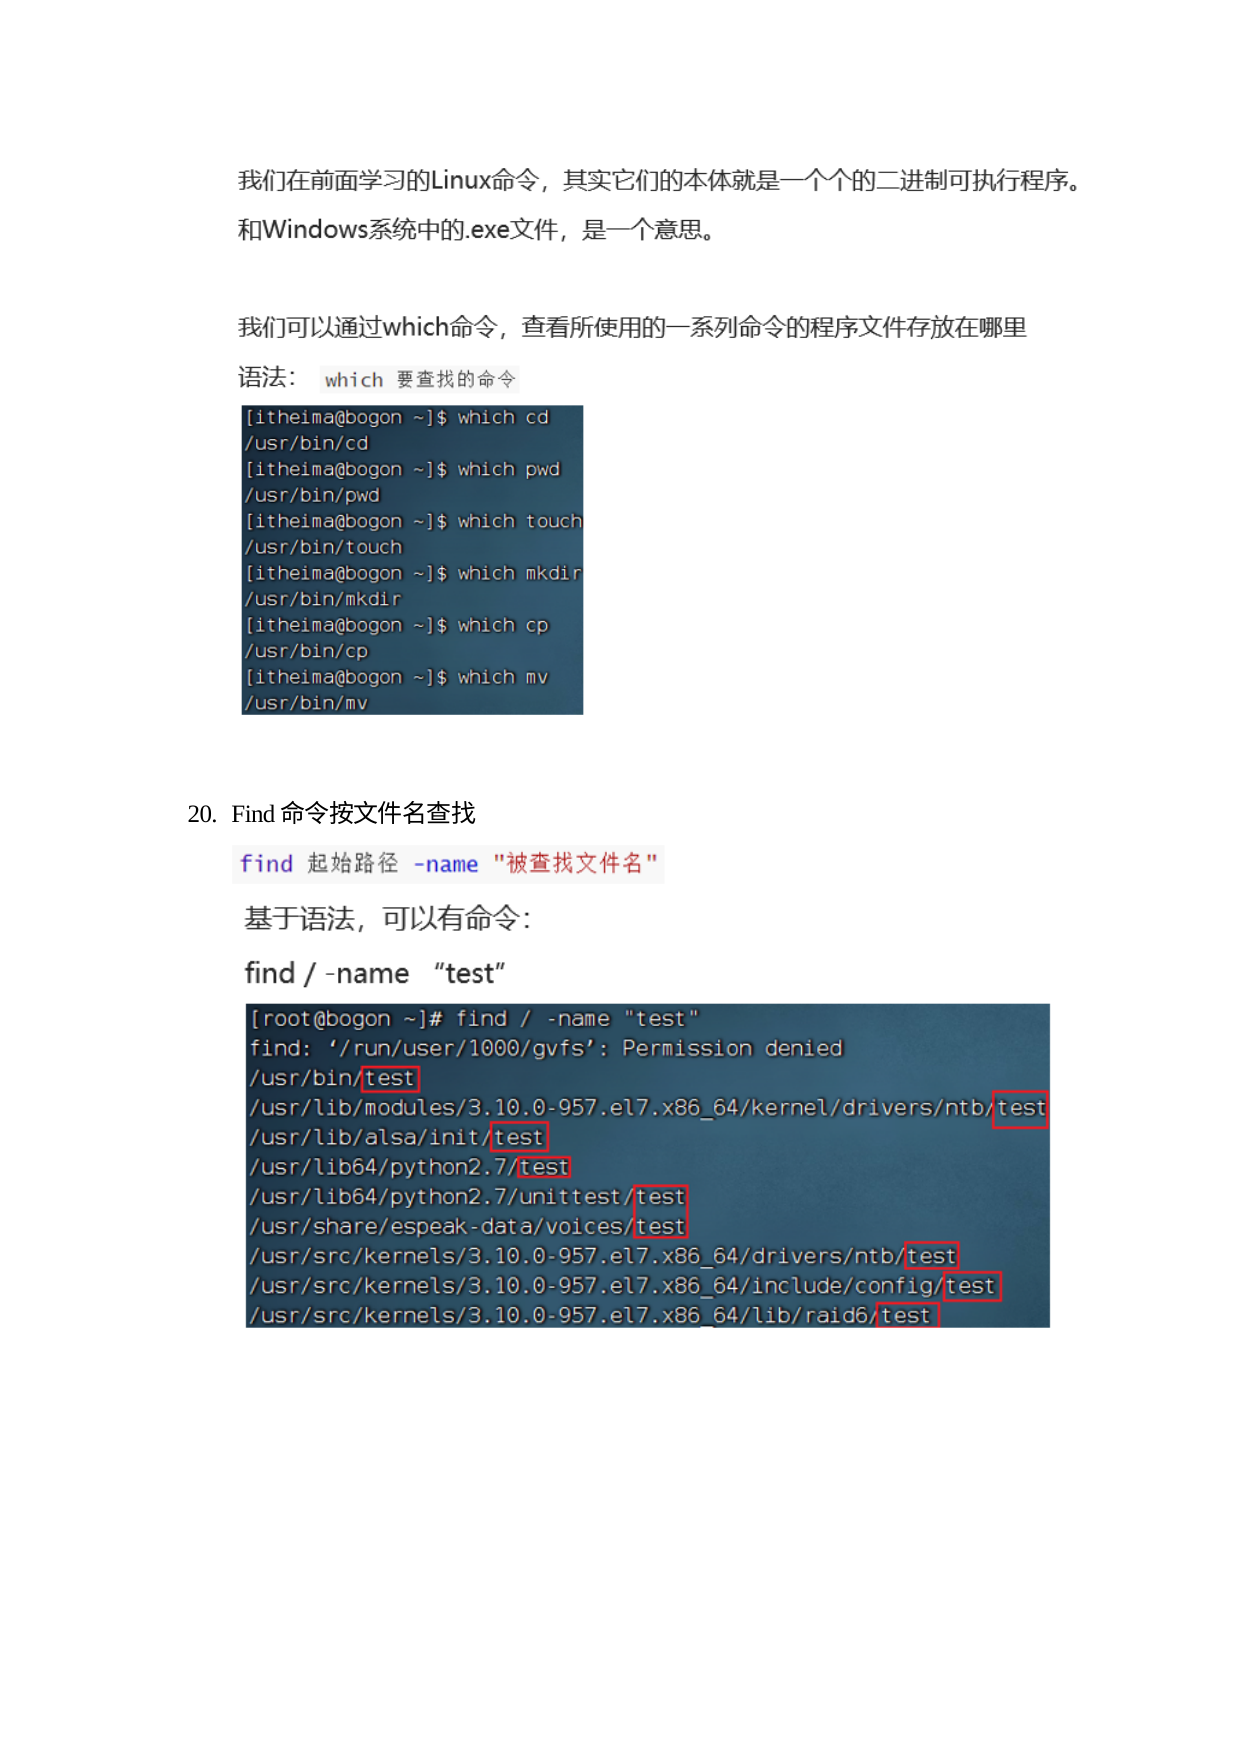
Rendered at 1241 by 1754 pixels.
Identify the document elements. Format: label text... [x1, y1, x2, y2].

picture [231, 844, 1097, 1339]
list Find命令按文件名查找 [187, 779, 1053, 844]
picture [231, 162, 1097, 733]
